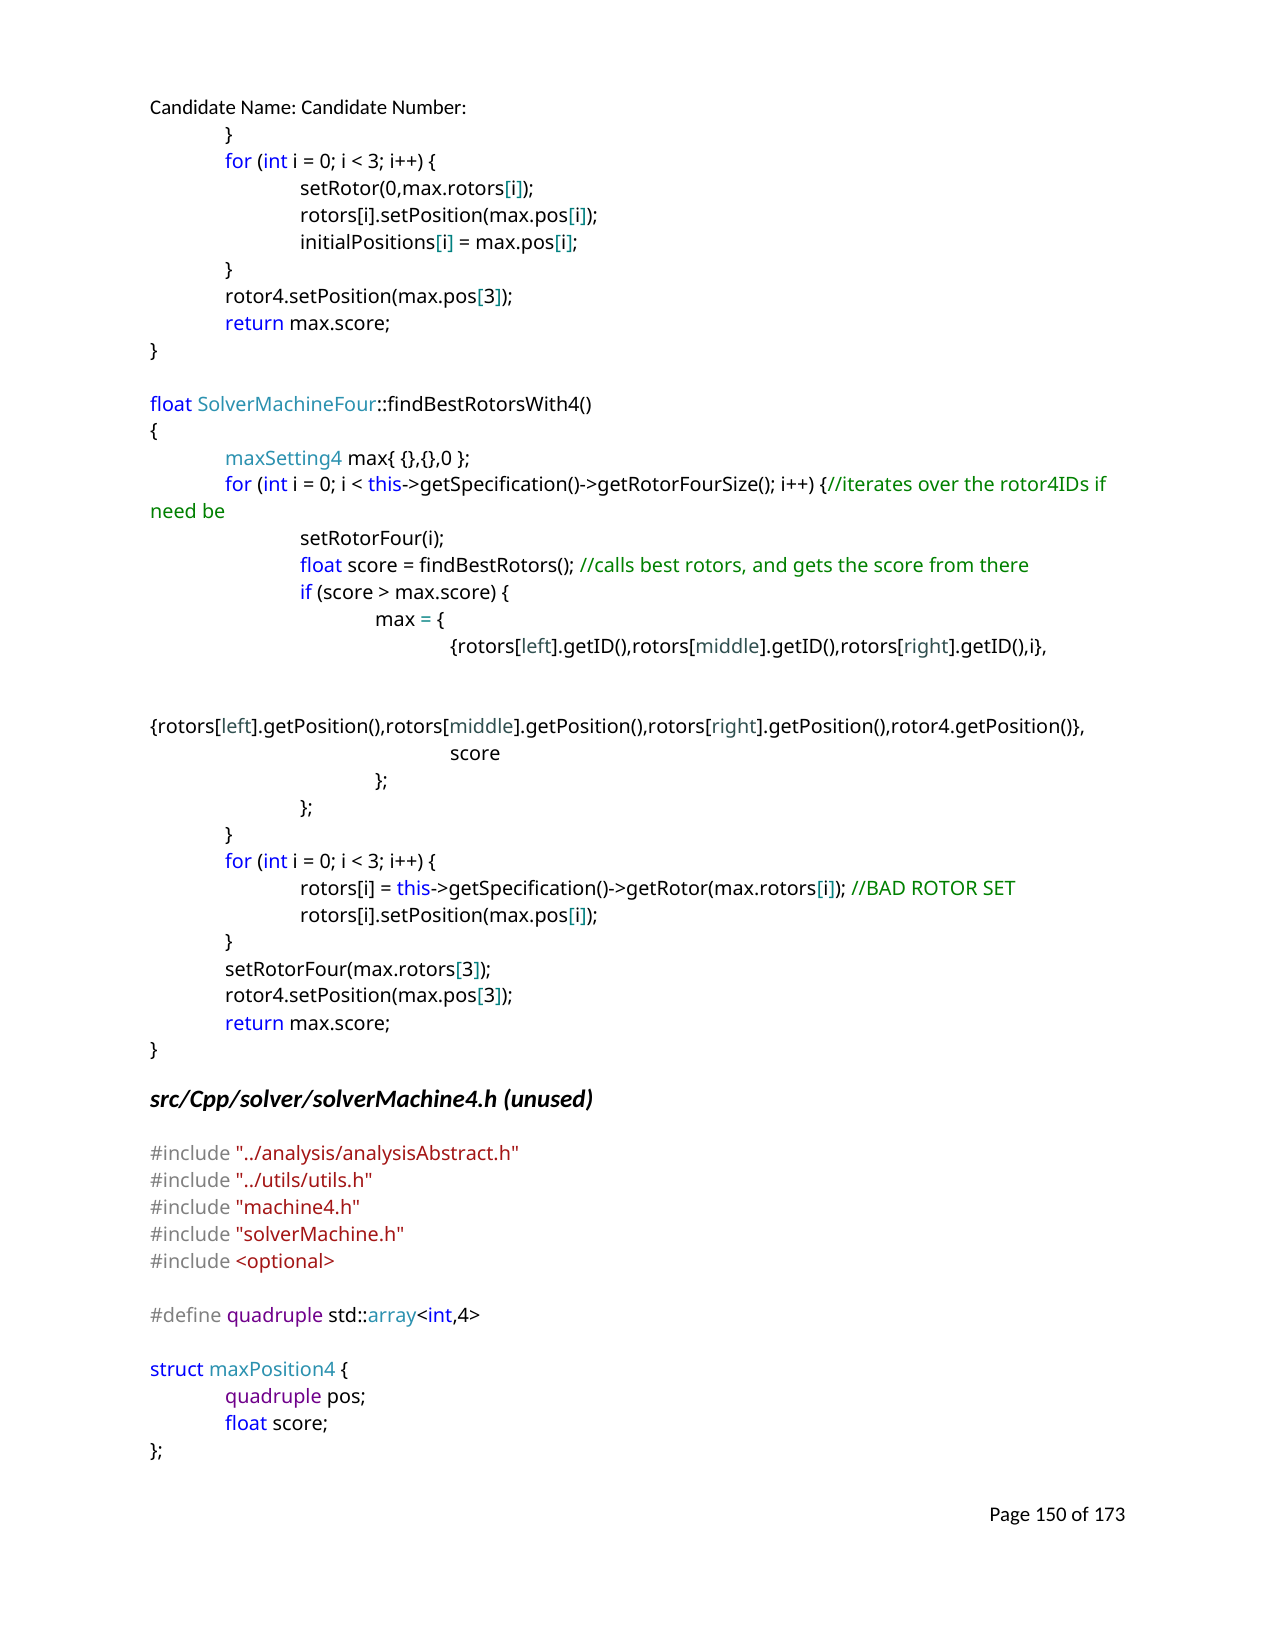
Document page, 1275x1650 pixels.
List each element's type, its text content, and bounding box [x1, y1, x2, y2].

text #include "solverMachine.h" [150, 1220, 1125, 1247]
text } [150, 255, 1125, 282]
text #include "../analysis/analysisAbstract.h" [150, 1139, 1125, 1166]
text setRotor(0,max.rotors[i]); [150, 174, 1125, 201]
text setRotorFour(i); [150, 525, 1125, 552]
text max = { [150, 606, 1125, 633]
text { [150, 417, 1125, 444]
text setRotorFour(max.rotors[3]); [150, 955, 1125, 982]
text }; [150, 793, 1125, 820]
text for (int i = 0; i < this->getSpecification()->getRotorFourSize(); i++) {//iterates over the rotor4IDs if need be [150, 471, 1125, 525]
text #include "../utils/utils.h" [150, 1166, 1125, 1193]
text rotors[i].setPosition(max.pos[i]); [150, 201, 1125, 228]
text for (int i = 0; i < 3; i++) { [150, 847, 1125, 874]
text rotors[i].setPosition(max.pos[i]); [150, 901, 1125, 928]
text rotor4.setPosition(max.pos[3]); [150, 282, 1125, 309]
text if (score > max.score) { [150, 579, 1125, 606]
text } [150, 120, 1125, 147]
text float score; [150, 1409, 1125, 1436]
text for (int i = 0; i < 3; i++) { [150, 147, 1125, 174]
text struct maxPosition4 { [150, 1355, 1125, 1382]
text return max.score; [150, 309, 1125, 336]
text } [150, 1036, 1125, 1063]
text } [150, 820, 1125, 847]
text score [150, 739, 1125, 766]
text #define quadruple std::array<int,4> [150, 1301, 1125, 1328]
text } [150, 928, 1125, 955]
text } [150, 336, 1125, 363]
text src/Cpp/solver/solverMachine4.h (unused) [150, 1083, 1125, 1114]
text {rotors[left].getID(),rotors[middle].getID(),rotors[right].getID(),i}, [150, 633, 1125, 659]
text #include <optional> [150, 1247, 1125, 1274]
text float score = findBestRotors(); //calls best rotors, and gets the score from there [150, 552, 1125, 579]
text rotors[i] = this->getSpecification()->getRotor(max.rotors[i]); //BAD ROTOR SET [150, 874, 1125, 901]
text maxSetting4 max{ {},{},0 }; [150, 444, 1125, 471]
text }; [150, 766, 1125, 793]
text quadruple pos; [150, 1382, 1125, 1409]
text {rotors[left].getPosition(),rotors[middle].getPosition(),rotors[right].getPosition(),rotor4.getPosition()}, [150, 659, 1125, 739]
text float SolverMachineFour::findBestRotorsWith4() [150, 390, 1125, 417]
text initialPositions[i] = max.pos[i]; [150, 228, 1125, 255]
text }; [150, 1436, 1125, 1463]
text return max.score; [150, 1009, 1125, 1036]
text rotor4.setPosition(max.pos[3]); [150, 982, 1125, 1009]
text #include "machine4.h" [150, 1193, 1125, 1220]
